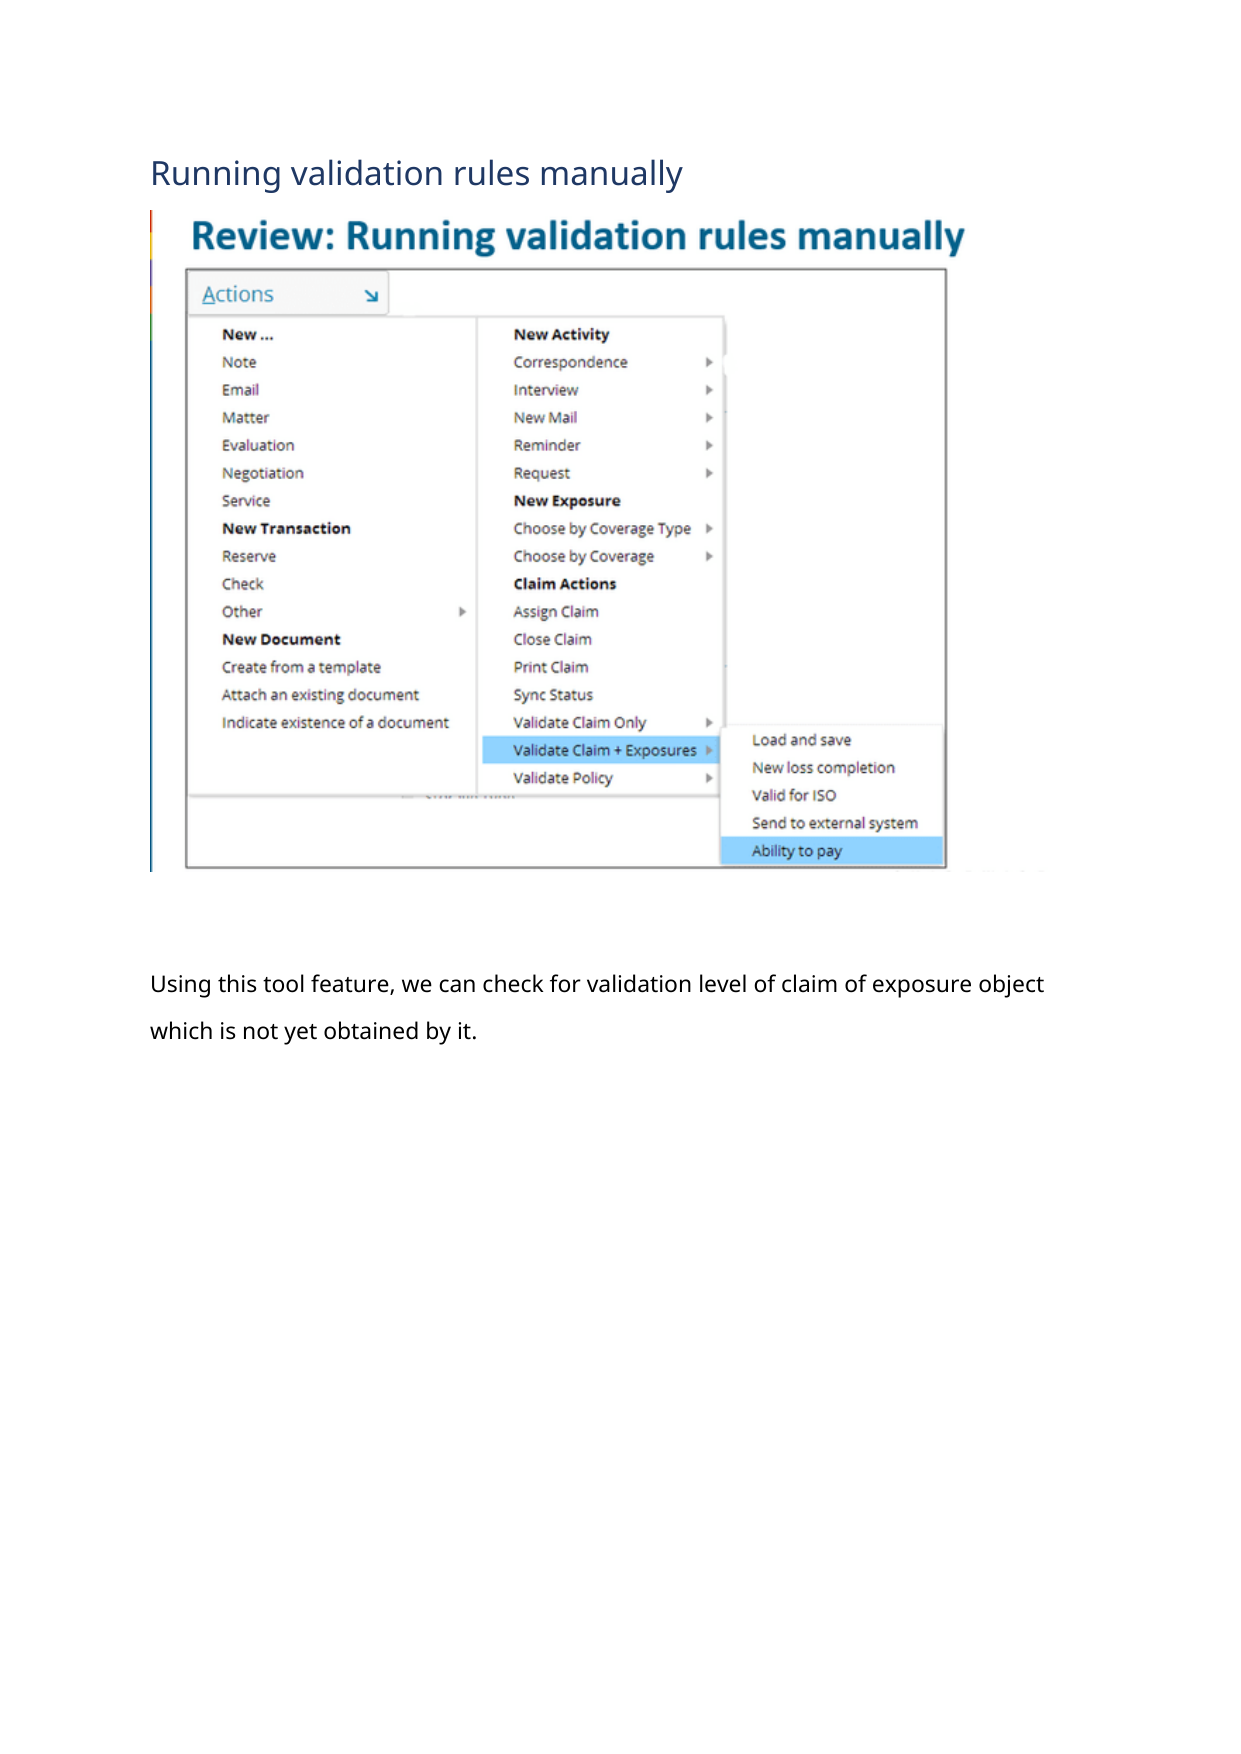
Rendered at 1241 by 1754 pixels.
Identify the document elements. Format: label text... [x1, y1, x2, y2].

picture [150, 210, 1066, 872]
subtitle Running validation rules manually [150, 150, 1090, 195]
text Using this tool feature, we can check for validation level of claim of exposure object which is not yet obtained by it. [150, 968, 1090, 1046]
